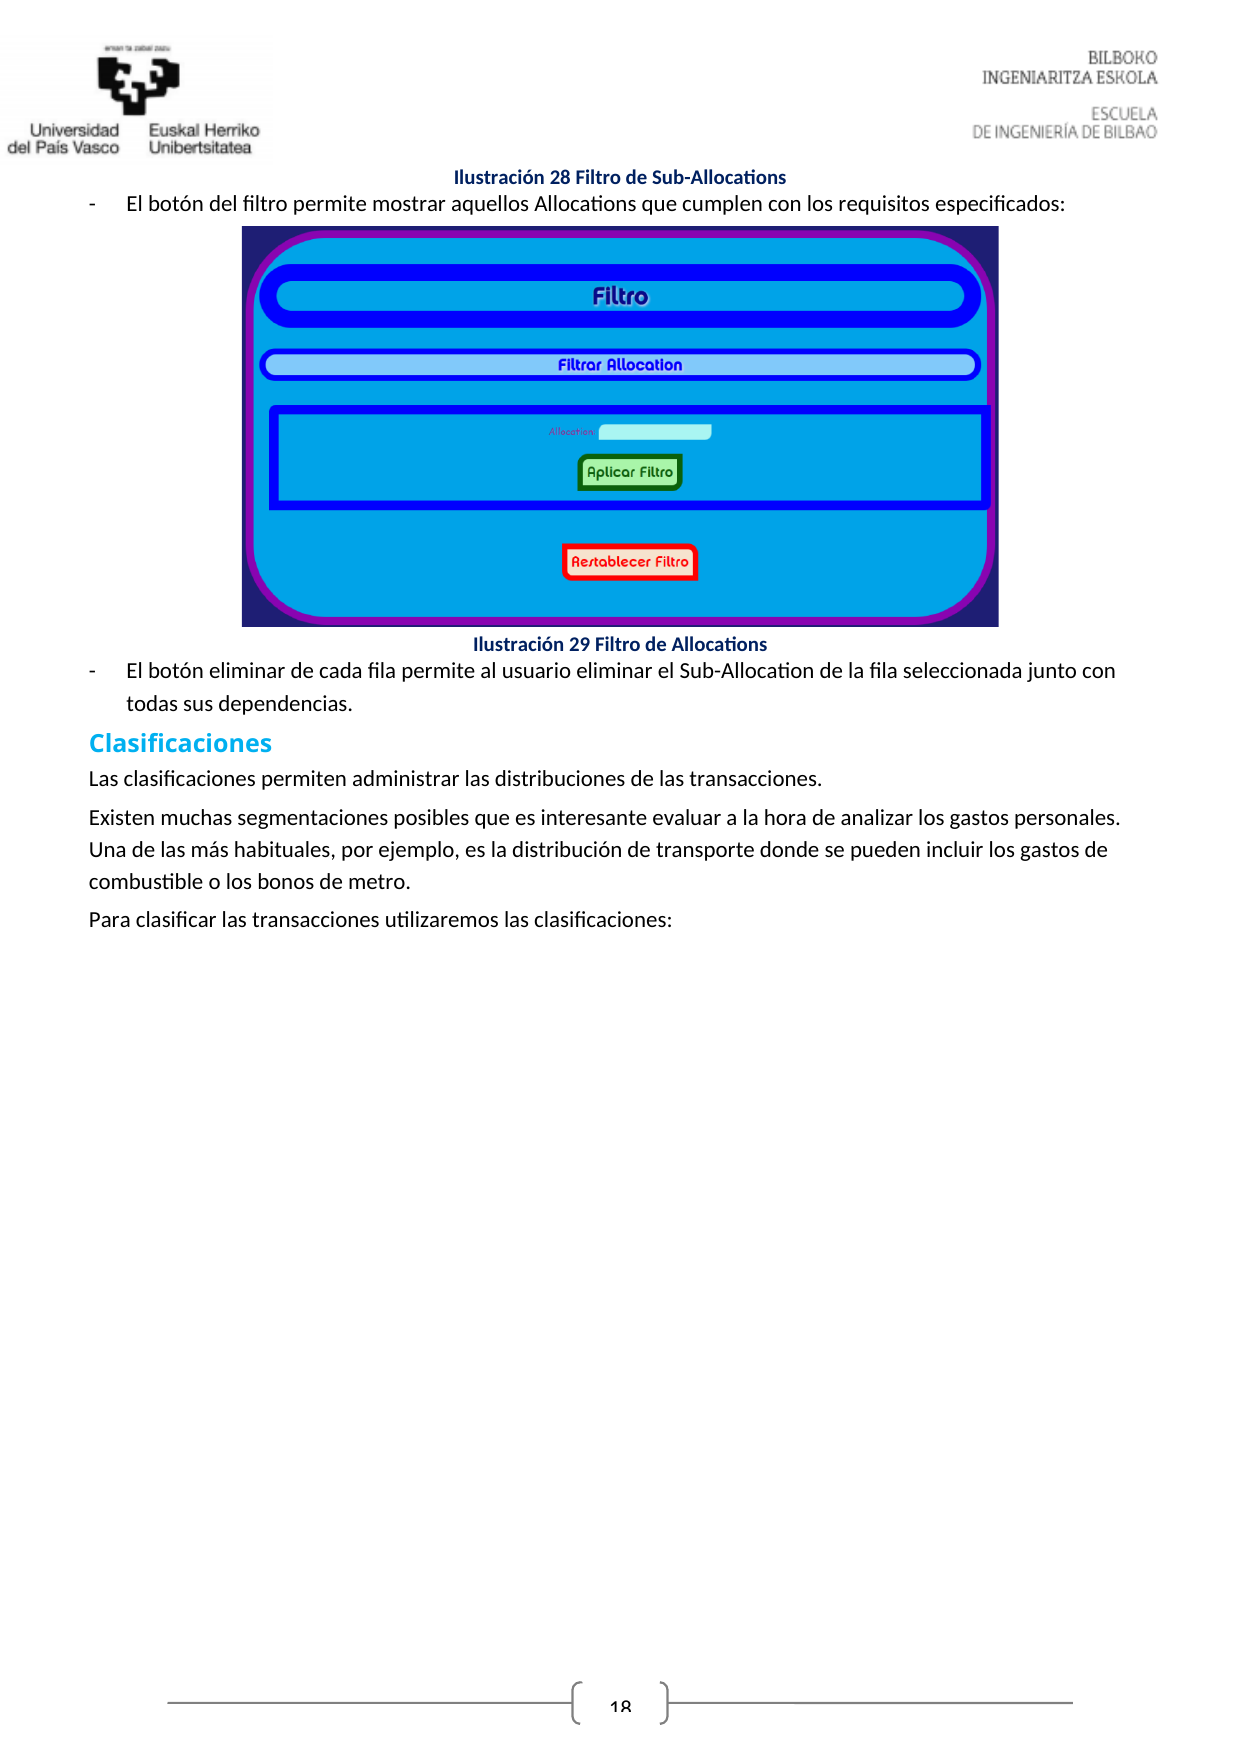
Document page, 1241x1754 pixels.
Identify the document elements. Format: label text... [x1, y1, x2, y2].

text Ilustración 29 Filtro de Allocations [89, 631, 1152, 657]
list El botón del filtro permite mostrar aquellos Allocations que cumplen con los requisitos especificados: [89, 189, 1152, 218]
text Para clasificar las transacciones utilizaremos las clasificaciones: [89, 906, 1152, 934]
picture [0, 28, 1184, 165]
subtitle Clasificaciones [89, 725, 1152, 759]
picture [241, 226, 999, 627]
list El botón eliminar de cada fila permite al usuario eliminar el Sub-Allocation de la fila seleccionada junto con todas sus dependencias. [89, 657, 1152, 717]
text Ilustración 28 Filtro de Sub-Allocations [89, 102, 1152, 189]
text Las clasificaciones permiten administrar las distribuciones de las transacciones. [89, 764, 1152, 792]
text Existen muchas segmentaciones posibles que es interesante evaluar a la hora de analizar los gastos personales. Una de las más habituales, por ejemplo, es la distribución de transporte donde se pueden incluir los gastos de combustible o los bonos de metro. [89, 803, 1152, 895]
